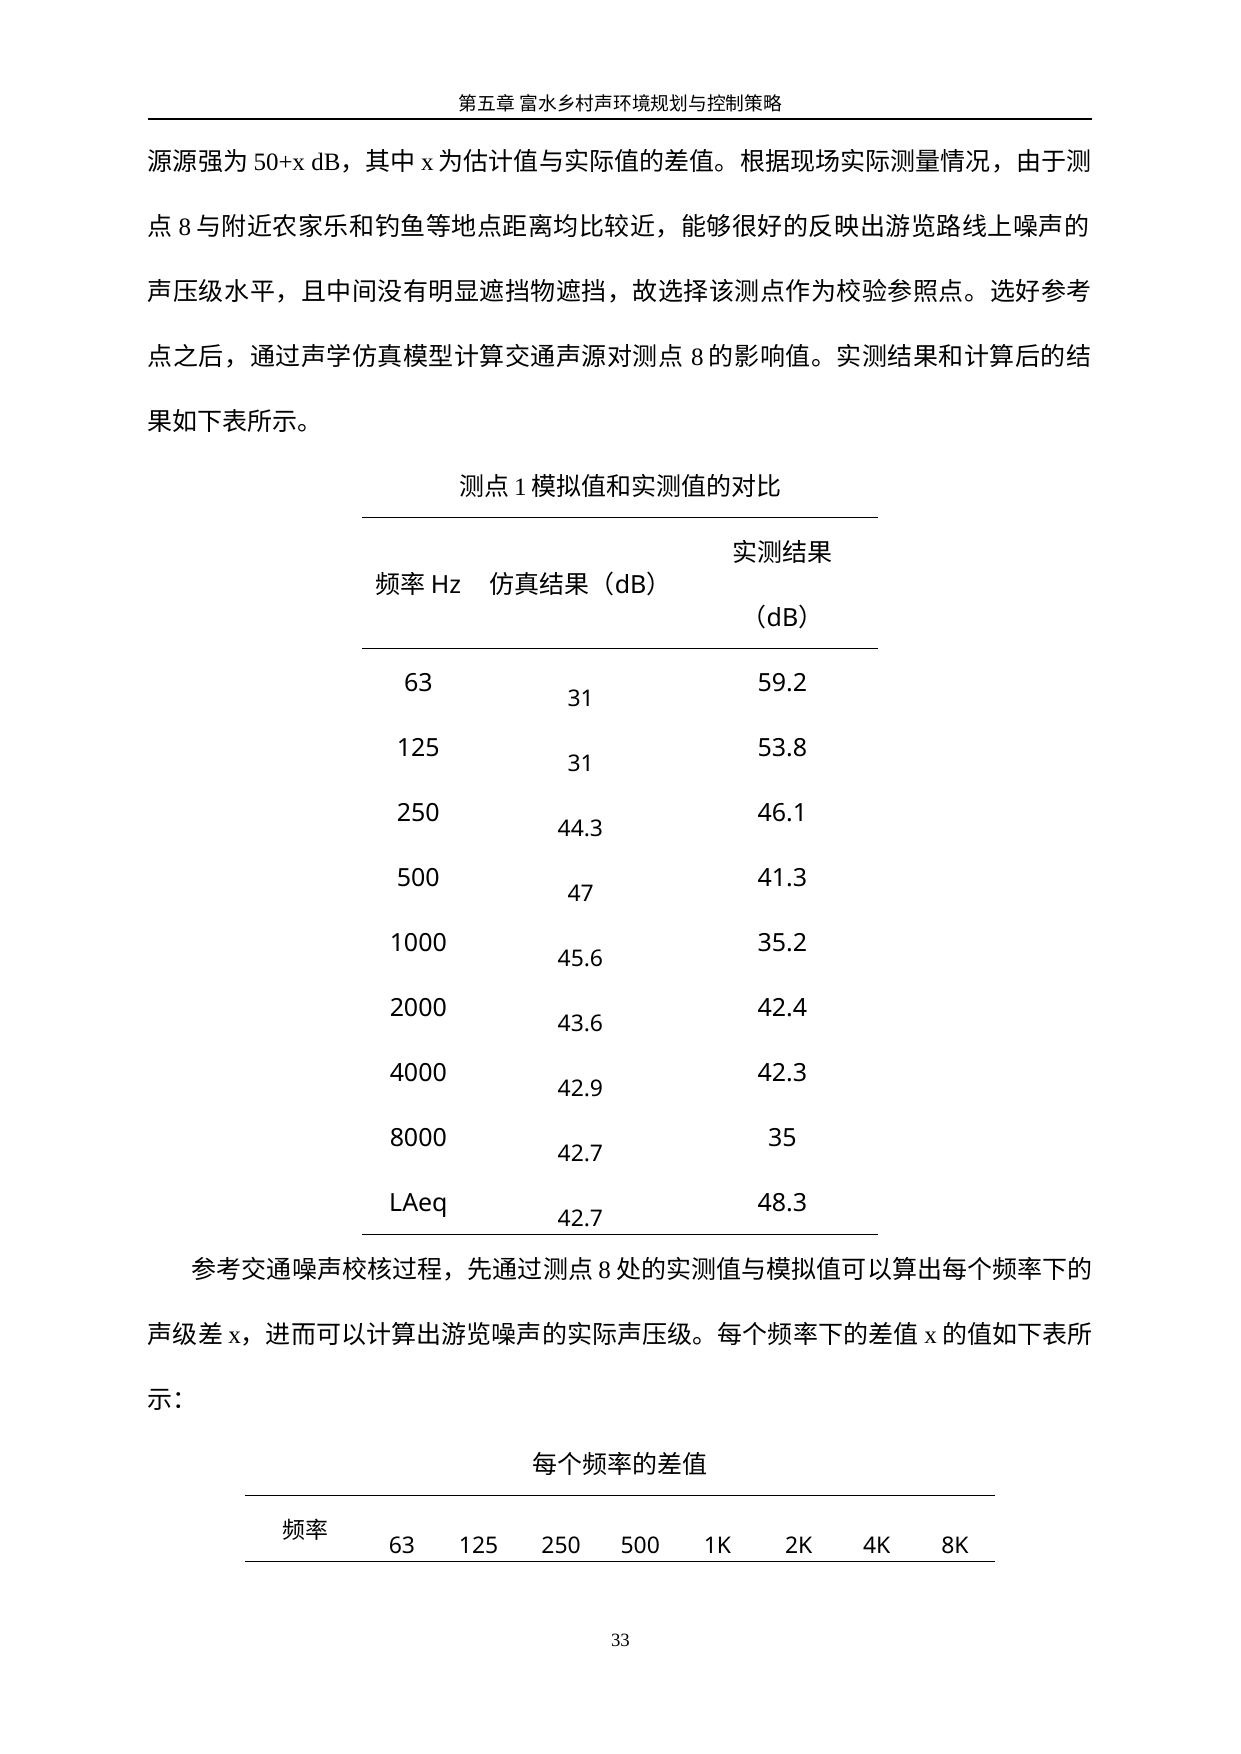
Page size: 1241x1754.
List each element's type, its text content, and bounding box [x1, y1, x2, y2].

table_cell 48.3 [686, 1169, 878, 1234]
table_header 2K [758, 1496, 839, 1561]
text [148, 127, 1092, 452]
table_cell LAeq [362, 1169, 474, 1234]
table_cell 4000 [362, 1039, 474, 1104]
table_cell 47 [474, 844, 686, 909]
table_header 实测结果（dB） [686, 518, 878, 648]
table_cell 250 [362, 779, 474, 844]
table_cell 31 [474, 649, 686, 714]
table_cell 45.6 [474, 909, 686, 974]
table_cell 42.3 [686, 1039, 878, 1104]
table_header 频率 [245, 1496, 364, 1561]
table_cell 59.2 [686, 649, 878, 714]
table_cell 42.9 [474, 1039, 686, 1104]
table_cell 46.1 [686, 779, 878, 844]
text 参考交通噪声校核过程，先通过测点8处的实测值与模拟值可以算出每个频率下的声级差x，进而可以计算出游览噪声的实际声压级。每个频率下的差值x的值如下表所示： [148, 1235, 1092, 1430]
table_header 125 [439, 1496, 518, 1561]
text 测点1模拟值和实测值的对比 [148, 452, 1092, 517]
table_cell 1000 [362, 909, 474, 974]
table_header 4K [839, 1496, 914, 1561]
table_cell 42.4 [686, 974, 878, 1039]
table_header 250 [518, 1496, 603, 1561]
table_cell 42.7 [474, 1169, 686, 1234]
table_header 500 [604, 1496, 677, 1561]
table_cell 35.2 [686, 909, 878, 974]
text 每个频率的差值 [148, 1430, 1092, 1495]
table_cell 500 [362, 844, 474, 909]
table_header 1K [677, 1496, 758, 1561]
table_cell 8000 [362, 1104, 474, 1169]
table_cell 63 [362, 649, 474, 714]
table_cell 43.6 [474, 974, 686, 1039]
table_cell 42.7 [474, 1104, 686, 1169]
table_cell 125 [362, 714, 474, 779]
table_cell 41.3 [686, 844, 878, 909]
table_header 频率Hz [362, 518, 474, 648]
table_header 8K [914, 1496, 995, 1561]
table_cell 2000 [362, 974, 474, 1039]
table_header 仿真结果（dB） [474, 518, 686, 648]
table_cell 44.3 [474, 779, 686, 844]
table_cell 35 [686, 1104, 878, 1169]
table_cell 53.8 [686, 714, 878, 779]
table_header 63 [365, 1496, 438, 1561]
table_cell 31 [474, 714, 686, 779]
